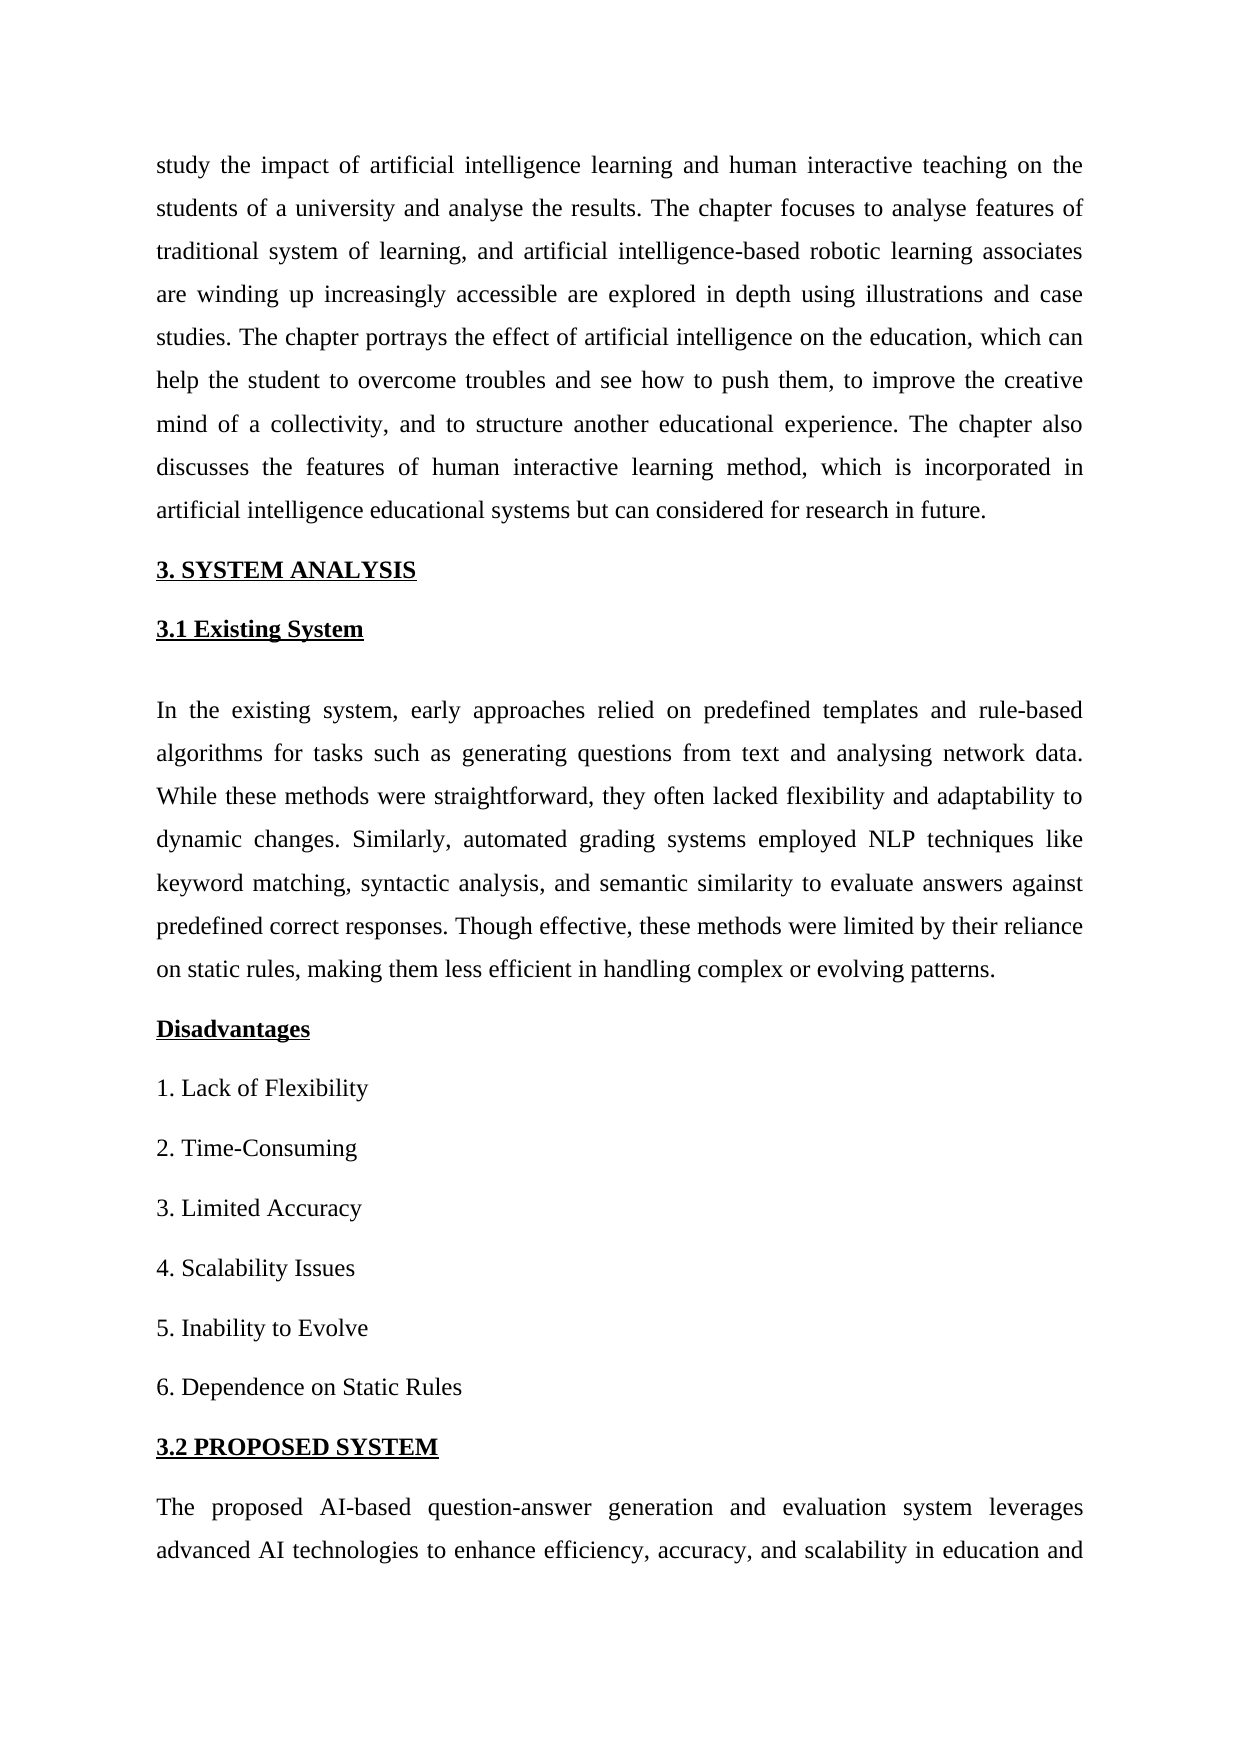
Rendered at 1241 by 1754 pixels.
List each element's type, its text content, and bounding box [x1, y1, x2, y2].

text 5. Inability to Evolve [156, 1313, 1084, 1341]
text 3.2 PROPOSED SYSTEM [156, 1432, 1084, 1461]
text 2. Time-Consuming [156, 1133, 1084, 1162]
text 3. Limited Accuracy [156, 1193, 1084, 1222]
text 3. SYSTEM ANALYSIS [156, 555, 1084, 583]
text 3.1 Existing System [156, 614, 1084, 643]
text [156, 150, 1084, 524]
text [156, 1492, 1084, 1564]
text Disadvantages [156, 1014, 1084, 1042]
text 4. Scalability Issues [156, 1253, 1084, 1282]
text 6. Dependence on Static Rules [156, 1372, 1084, 1401]
text 1. Lack of Flexibility [156, 1073, 1084, 1102]
text In the existing system, early approaches relied on predefined templates and rule-based algorithms for tasks such as generating questions from text and analysing network data. While these methods were straightforward, they often lacked flexibility and adaptability to dynamic changes. Similarly, automated grading systems employed NLP techniques like keyword matching, syntactic analysis, and semantic similarity to evaluate answers against predefined correct responses. Though effective, these methods were limited by their reliance on static rules, making them less efficient in handling complex or evolving patterns. [156, 695, 1084, 983]
